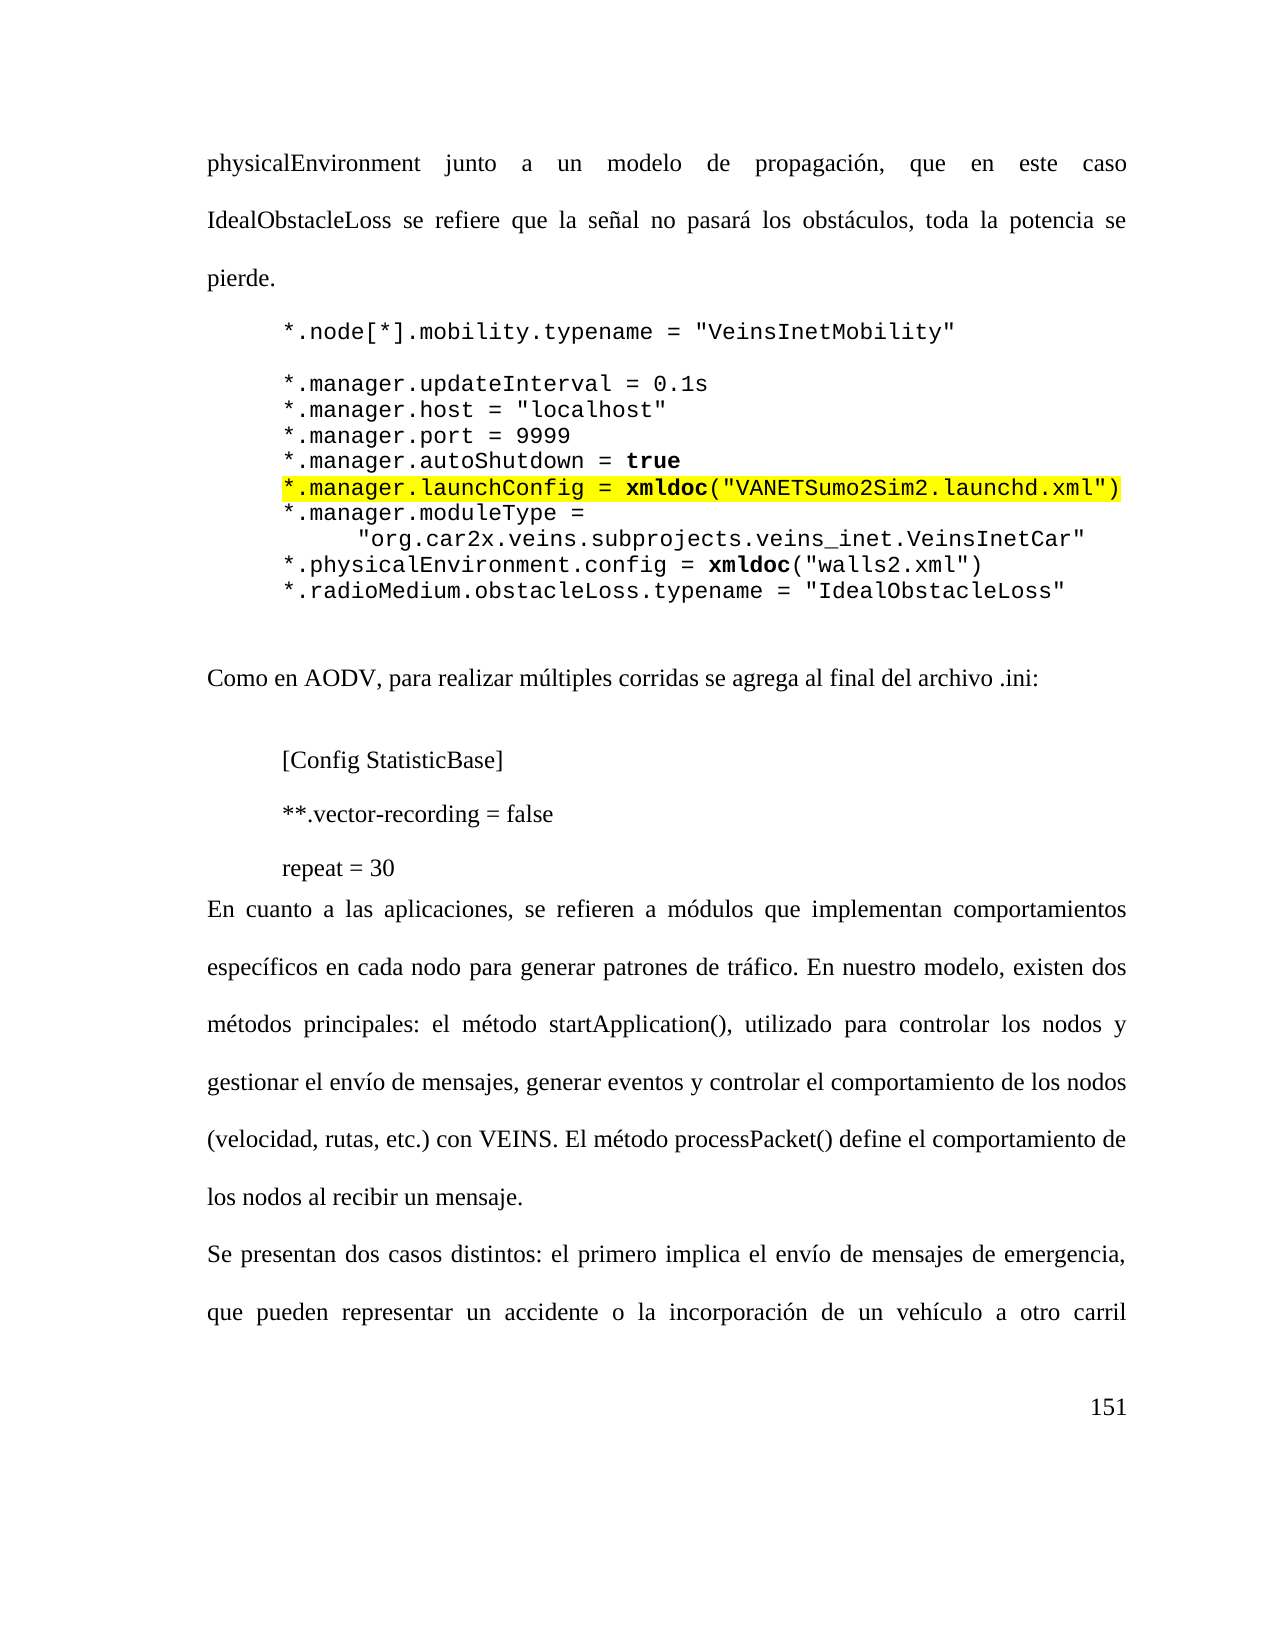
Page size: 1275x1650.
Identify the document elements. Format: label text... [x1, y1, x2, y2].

text *.manager.autoShutdown = true [282, 450, 1127, 476]
text *.radioMedium.obstacleLoss.typename = "IdealObstacleLoss" [282, 579, 1127, 606]
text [207, 148, 1127, 291]
text Como en AODV, para realizar múltiples corridas se agrega al final del archivo .ini: [207, 663, 1127, 692]
text *.node[*].mobility.typename = "VeinsInetMobility" [282, 320, 1127, 346]
text *.manager.moduleType = [282, 502, 1127, 528]
text *.physicalEnvironment.config = xmldoc("walls2.xml") [282, 554, 1127, 579]
text En cuanto a las aplicaciones, se refieren a módulos que implementan comportamientos específicos en cada nodo para generar patrones de tráfico. En nuestro modelo, existen dos métodos principales: el método startApplication(), utilizado para controlar los nodos y gestionar el envío de mensajes, generar eventos y controlar el comportamiento de los nodos (velocidad, rutas, etc.) con VEINS. El método processPacket() define el comportamiento de los nodos al recibir un mensaje. [207, 894, 1127, 1211]
text **.vector-recording = false [282, 799, 1127, 828]
text "org.car2x.veins.subprojects.veins_inet.VeinsInetCar" [282, 528, 1127, 554]
text repeat = 30 [282, 853, 1127, 882]
text *.manager.updateInterval = 0.1s [282, 372, 1127, 398]
text *.manager.host = "localhost" [282, 398, 1127, 424]
text *.manager.port = 9999 [282, 424, 1127, 450]
text [Config StatisticBase] [282, 746, 1127, 774]
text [207, 1239, 1127, 1326]
